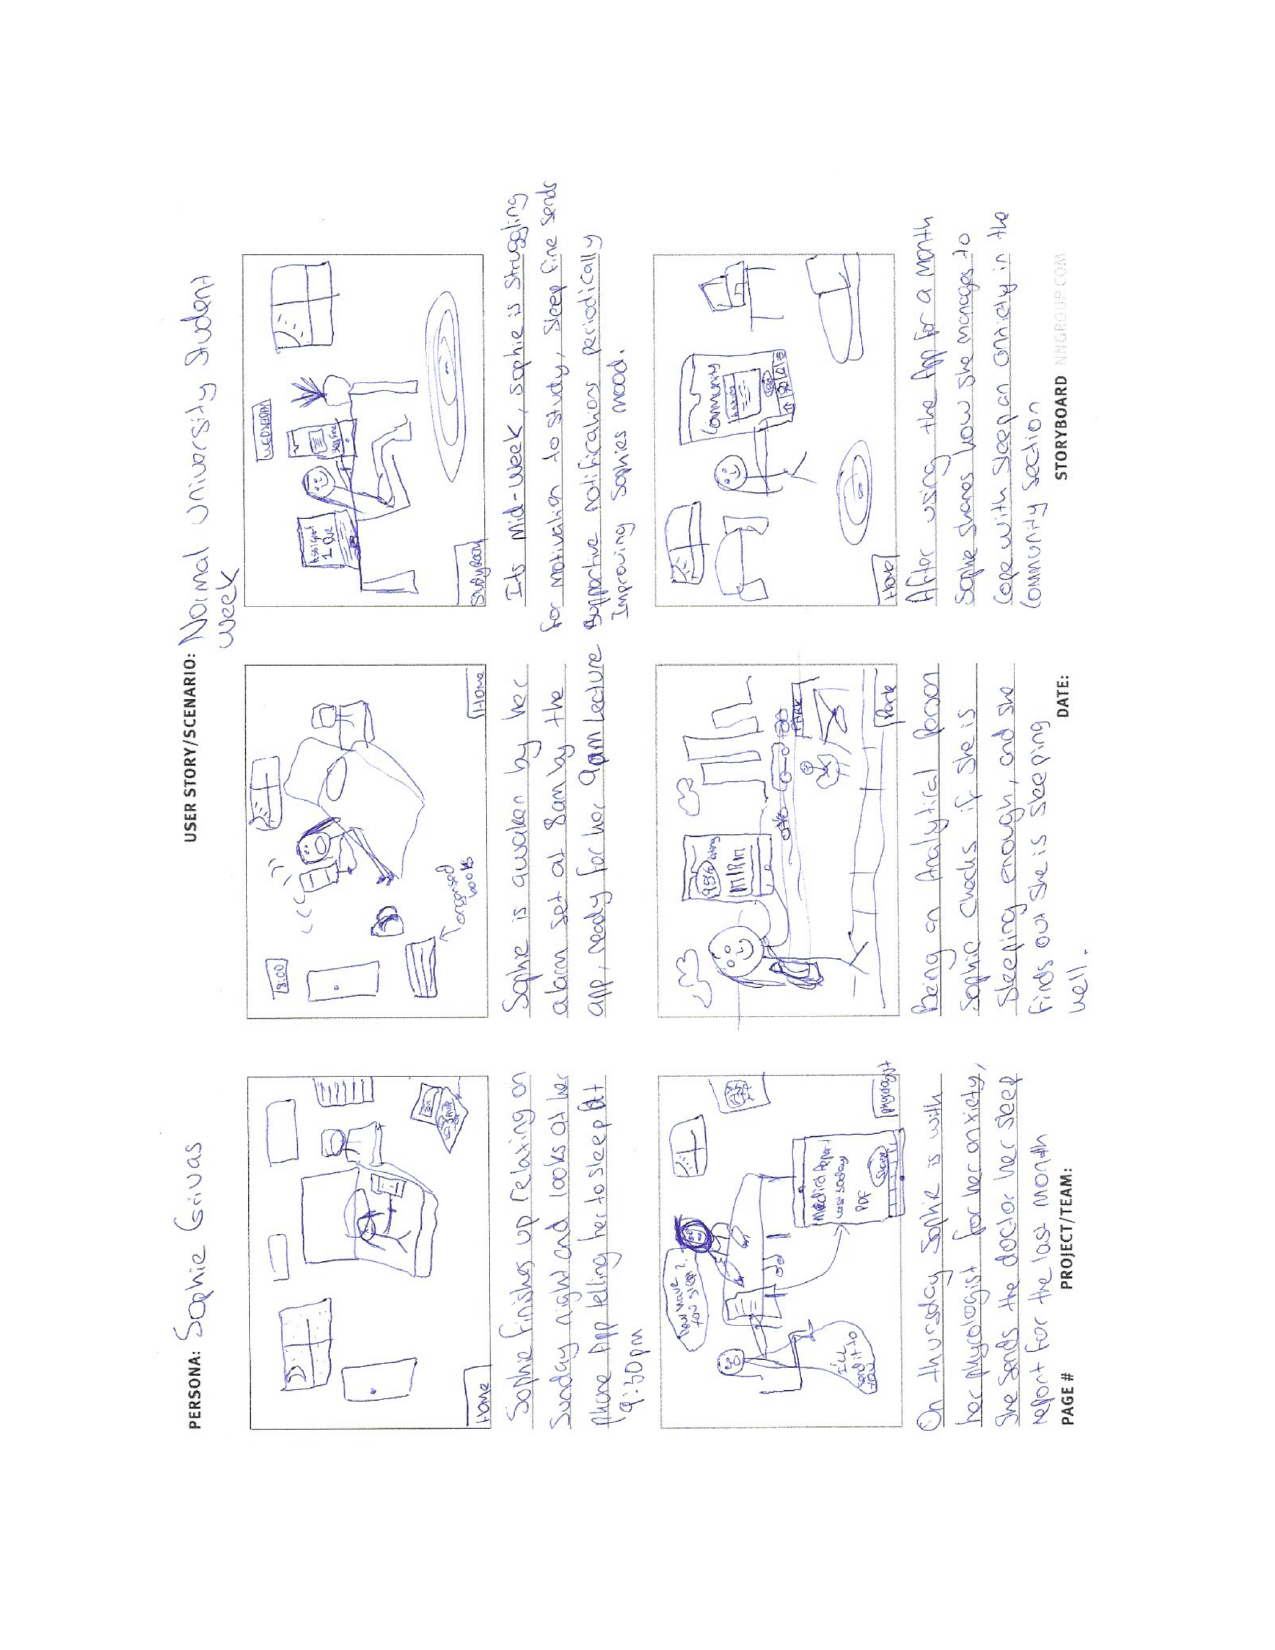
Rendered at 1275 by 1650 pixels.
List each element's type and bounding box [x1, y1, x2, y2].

picture [150, 168, 1105, 1454]
